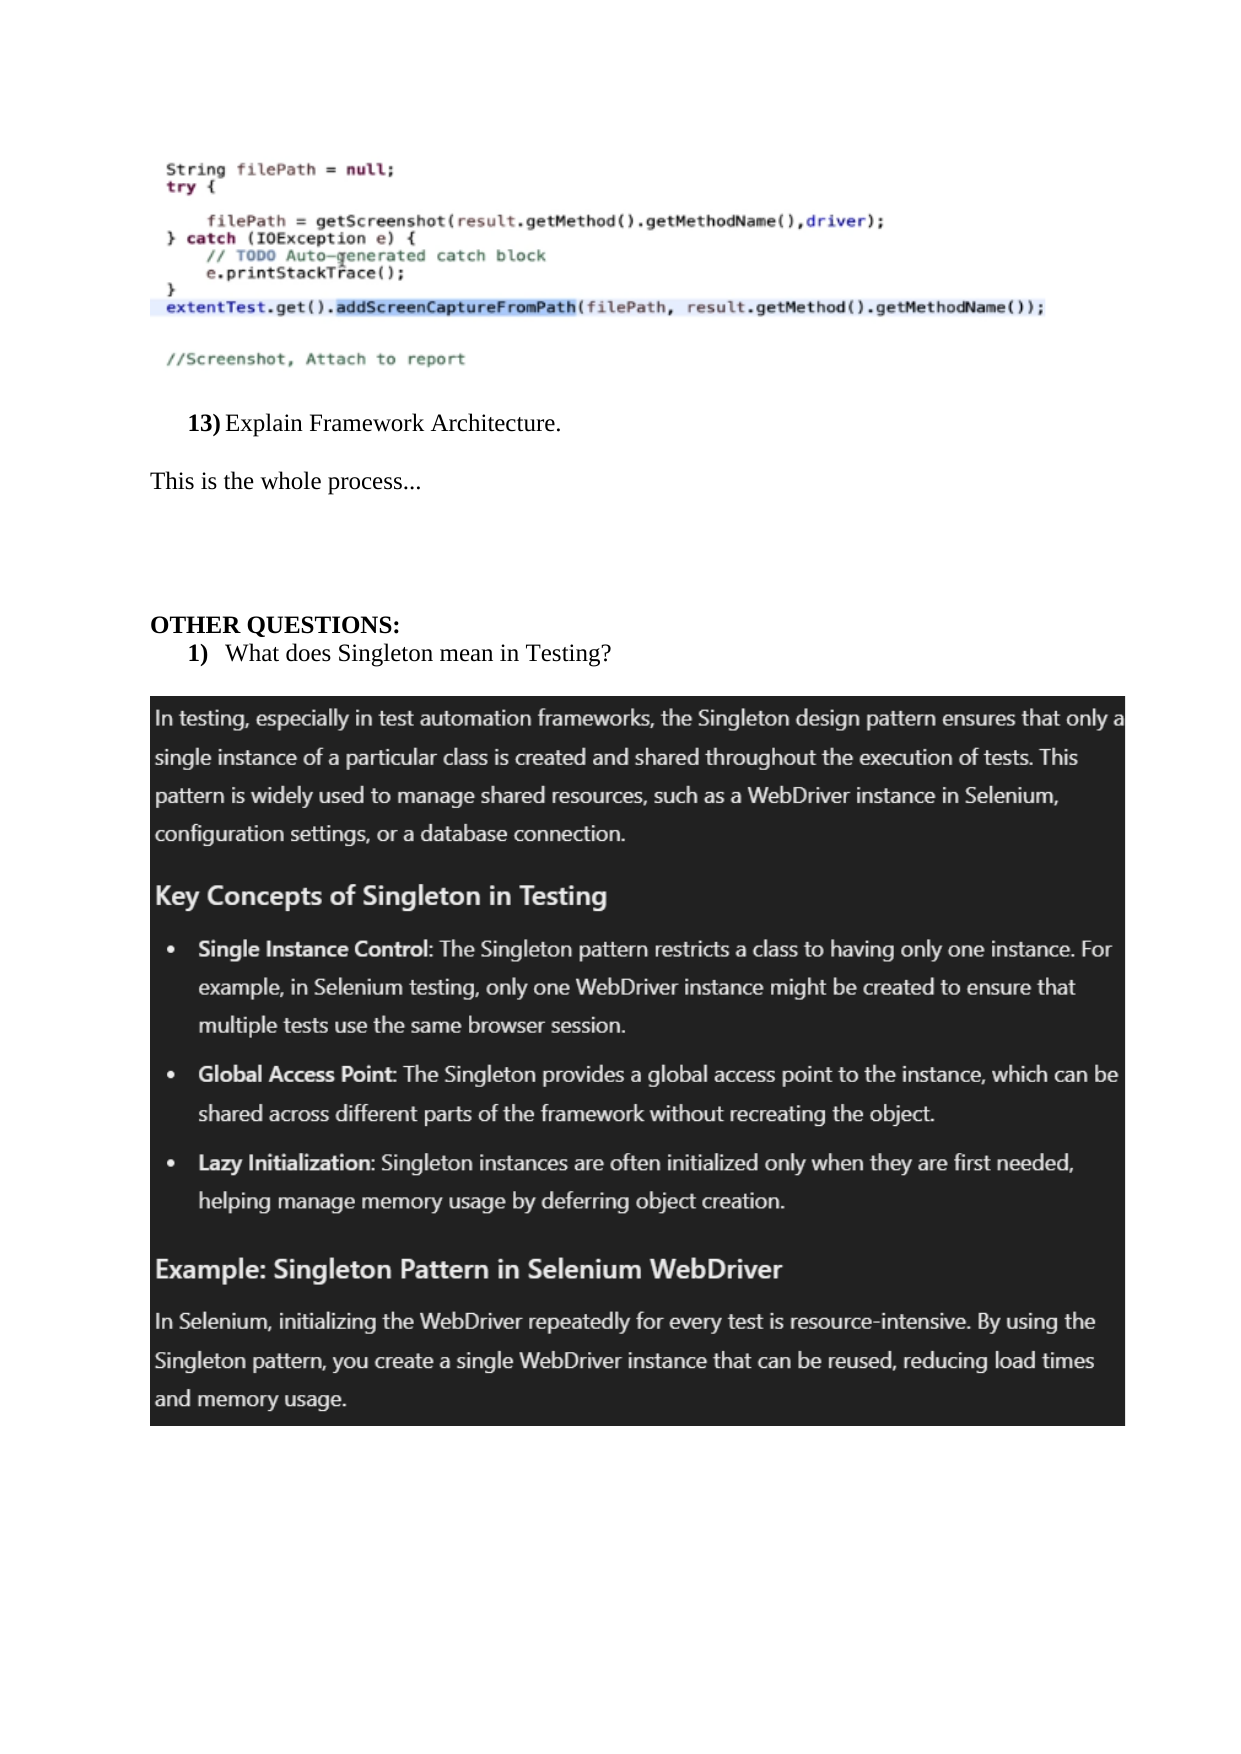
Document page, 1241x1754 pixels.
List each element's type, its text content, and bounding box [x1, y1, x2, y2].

text This is the whole process... [150, 466, 1090, 495]
picture [150, 150, 1046, 380]
list Explain Framework Architecture. [187, 408, 1090, 437]
picture [150, 696, 1125, 1426]
list What does Singleton mean in Testing? [187, 638, 1090, 667]
text OTHER QUESTIONS: [150, 610, 1090, 638]
